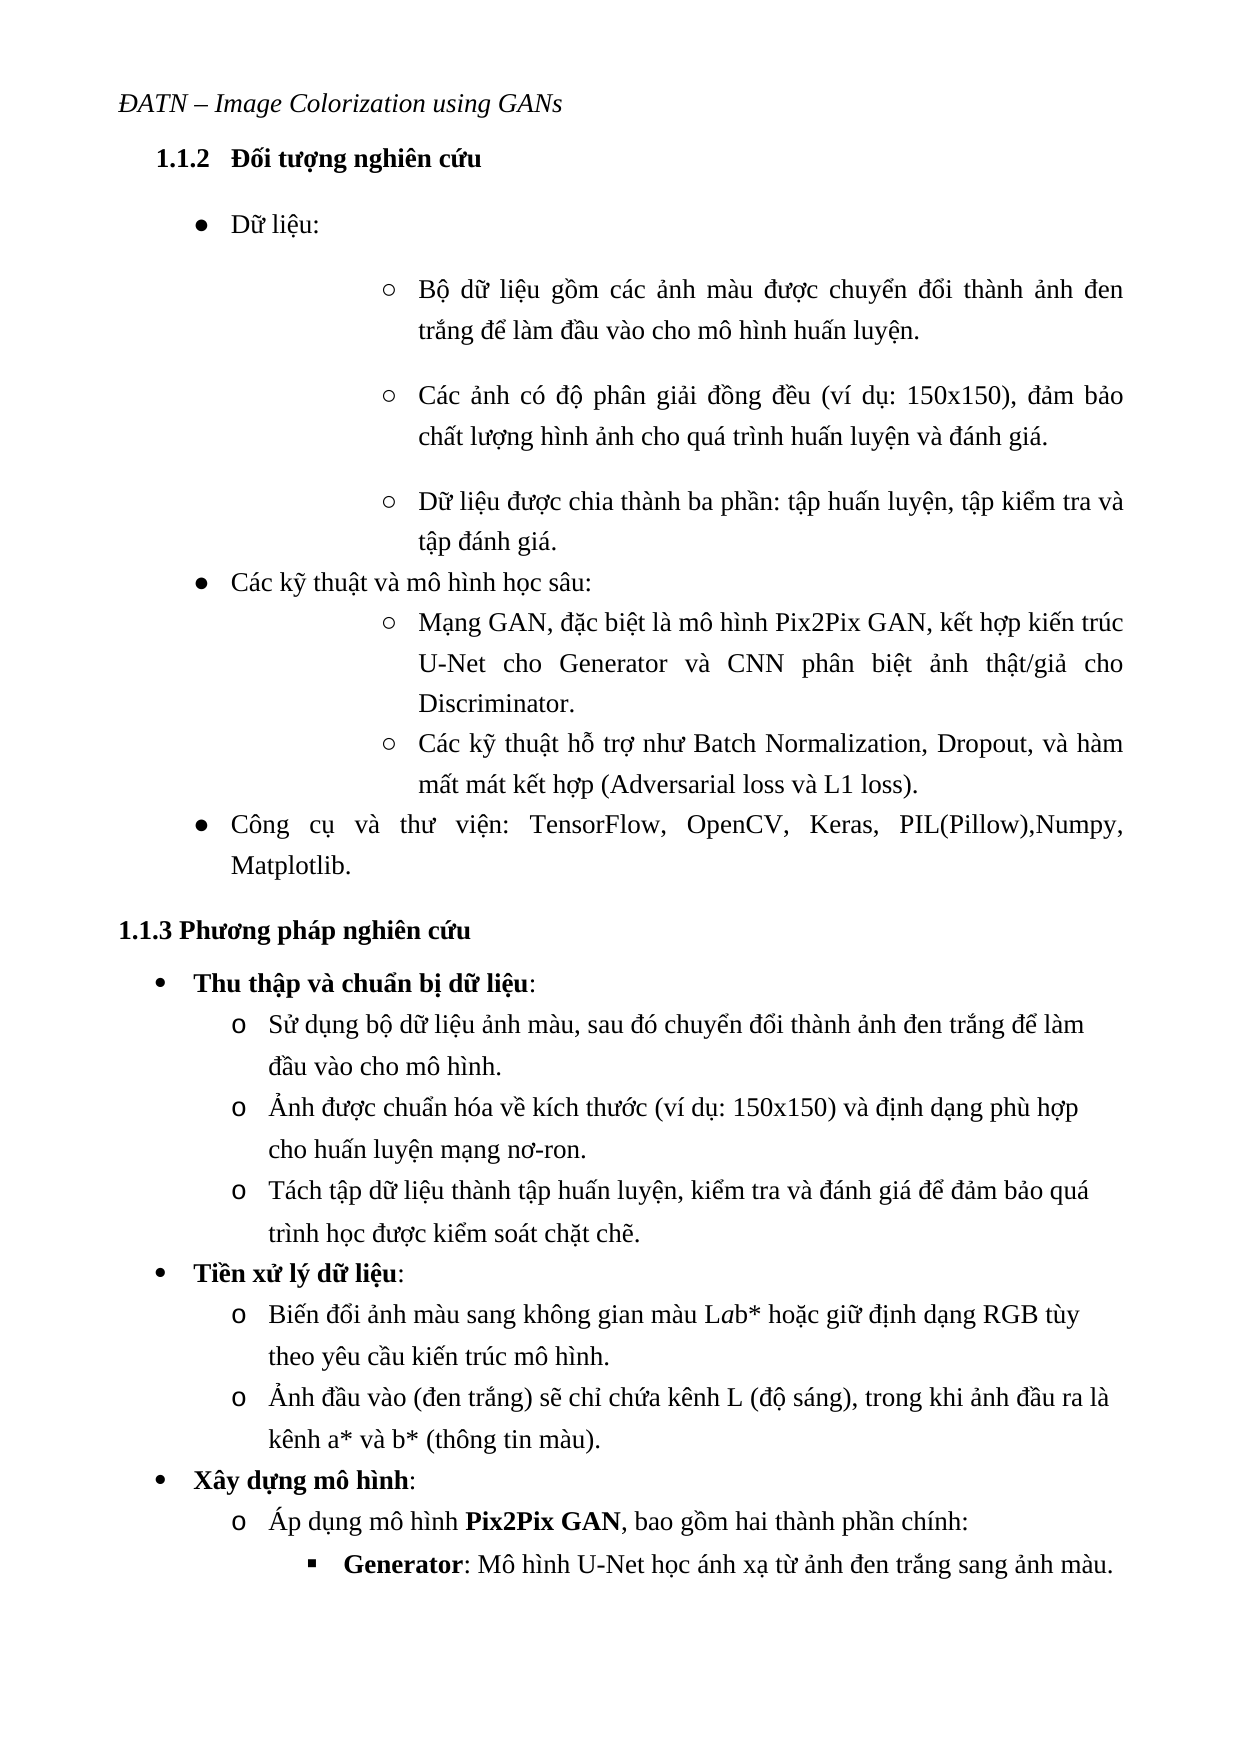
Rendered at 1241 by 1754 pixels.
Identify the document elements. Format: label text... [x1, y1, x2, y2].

list Tách tập dữ liệu thành tập huấn luyện, kiểm tra và đánh giá để đảm bảo quá trình học được kiểm soát chặt chẽ. [231, 1174, 1125, 1248]
list Các ảnh có độ phân giải đồng đều (ví dụ: 150x150), đảm bảo chất lượng hình ảnh cho quá trình huấn luyện và đánh giá. [381, 379, 1125, 451]
list Generator: Mô hình U-Net học ánh xạ từ ảnh đen trắng sang ảnh màu. [306, 1548, 1125, 1579]
list Dữ liệu: [193, 208, 1125, 239]
list Các kỹ thuật và mô hình học sâu: [193, 566, 1125, 597]
list Tiền xử lý dữ liệu: [156, 1257, 1125, 1288]
list Các kỹ thuật hỗ trợ như Batch Normalization, Dropout, và hàm mất mát kết hợp (Adversarial loss và L1 loss). [381, 727, 1125, 799]
subtitle Đối tượng nghiên cứu [156, 142, 1125, 174]
list Dữ liệu được chia thành ba phần: tập huấn luyện, tập kiểm tra và tập đánh giá. [381, 485, 1125, 557]
list Ảnh được chuẩn hóa về kích thước (ví dụ: 150x150) và định dạng phù hợp cho huấn luyện mạng nơ-ron. [231, 1091, 1125, 1165]
list Sử dụng bộ dữ liệu ảnh màu, sau đó chuyển đổi thành ảnh đen trắng để làm đầu vào cho mô hình. [231, 1008, 1125, 1082]
subtitle 1.1.3 Phương pháp nghiên cứu [118, 914, 1125, 945]
list Công cụ và thư viện: TensorFlow, OpenCV, Keras, PIL(Pillow),Numpy, Matplotlib. [193, 808, 1125, 880]
list Thu thập và chuẩn bị dữ liệu: [156, 967, 1125, 998]
list Xây dựng mô hình: [156, 1464, 1125, 1495]
list Biến đổi ảnh màu sang không gian màu Lab* hoặc giữ định dạng RGB tùy theo yêu cầu kiến trúc mô hình. [231, 1298, 1125, 1372]
list Áp dụng mô hình Pix2Pix GAN, bao gồm hai thành phần chính: [231, 1504, 1125, 1538]
list Ảnh đầu vào (đen trắng) sẽ chỉ chứa kênh L (độ sáng), trong khi ảnh đầu ra là kênh a* và b* (thông tin màu). [231, 1381, 1125, 1455]
list Bộ dữ liệu gồm các ảnh màu được chuyển đổi thành ảnh đen trắng để làm đầu vào cho mô hình huấn luyện. [381, 273, 1125, 345]
list Mạng GAN, đặc biệt là mô hình Pix2Pix GAN, kết hợp kiến trúc U-Net cho Generator và CNN phân biệt ảnh thật/giả cho Discriminator. [381, 606, 1125, 718]
